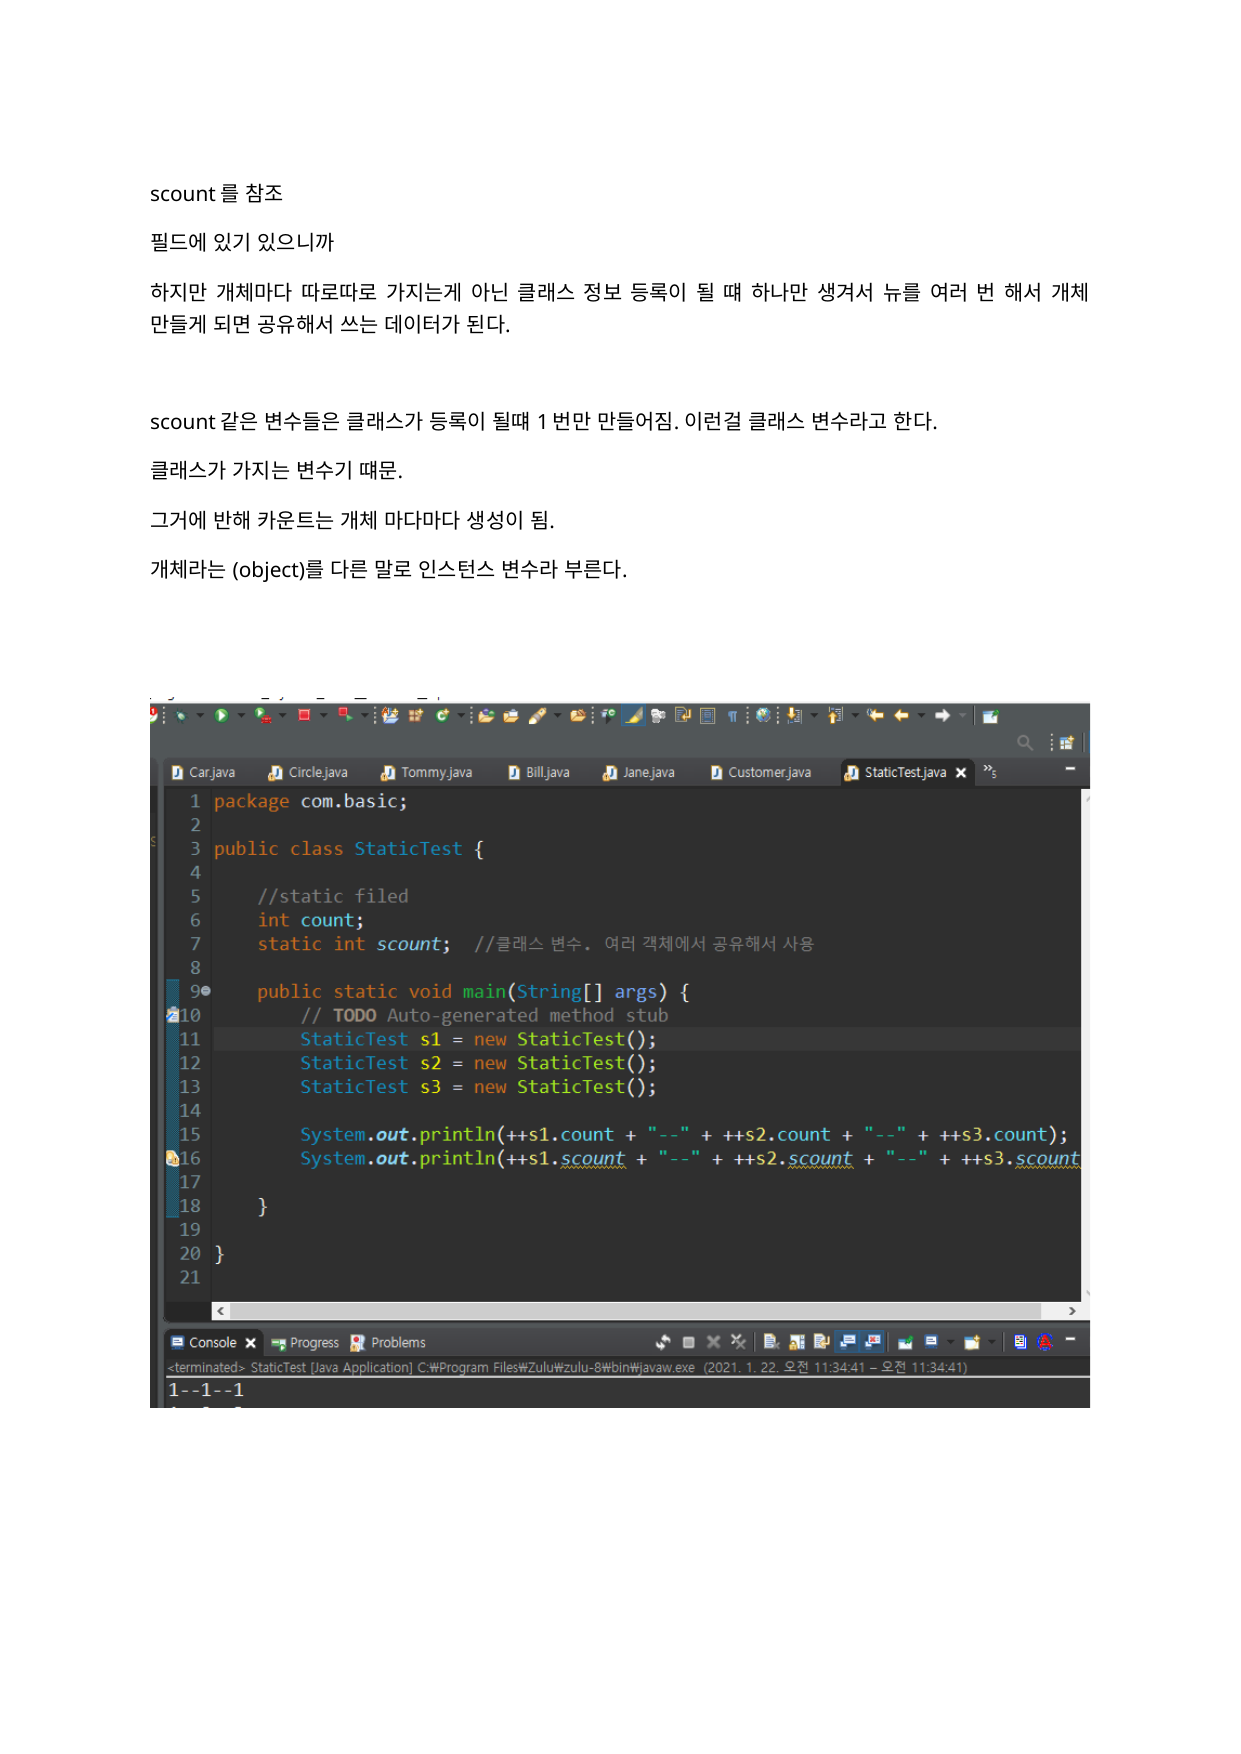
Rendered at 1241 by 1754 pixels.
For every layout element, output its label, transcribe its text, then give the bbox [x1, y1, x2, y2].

text 개체라는 (object)를 다른 말로 인스턴스 변수라 부른다. [150, 553, 1090, 583]
text scount같은 변수들은 클래스가 등록이 될떄 1번만 만들어짐. 이런걸 클래스 변수라고 한다. [150, 405, 1090, 435]
text 그거에 반해 카운트는 개체 마다마다 생성이 됨. [150, 504, 1090, 534]
text 하지만 개체마다 따로따로 가지는게 아닌 클래스 정보 등록이 될 떄 하나만 생겨서 뉴를 여러 번 해서 개체 만들게 되면 공유해서 쓰는 데이터가 된다. [150, 276, 1090, 339]
text 필드에 있기 있으니까 [150, 227, 1090, 257]
picture [150, 697, 1091, 1408]
text 클래스가 가지는 변수기 떄문. [150, 454, 1090, 485]
text scount를 참조 [150, 177, 1090, 207]
